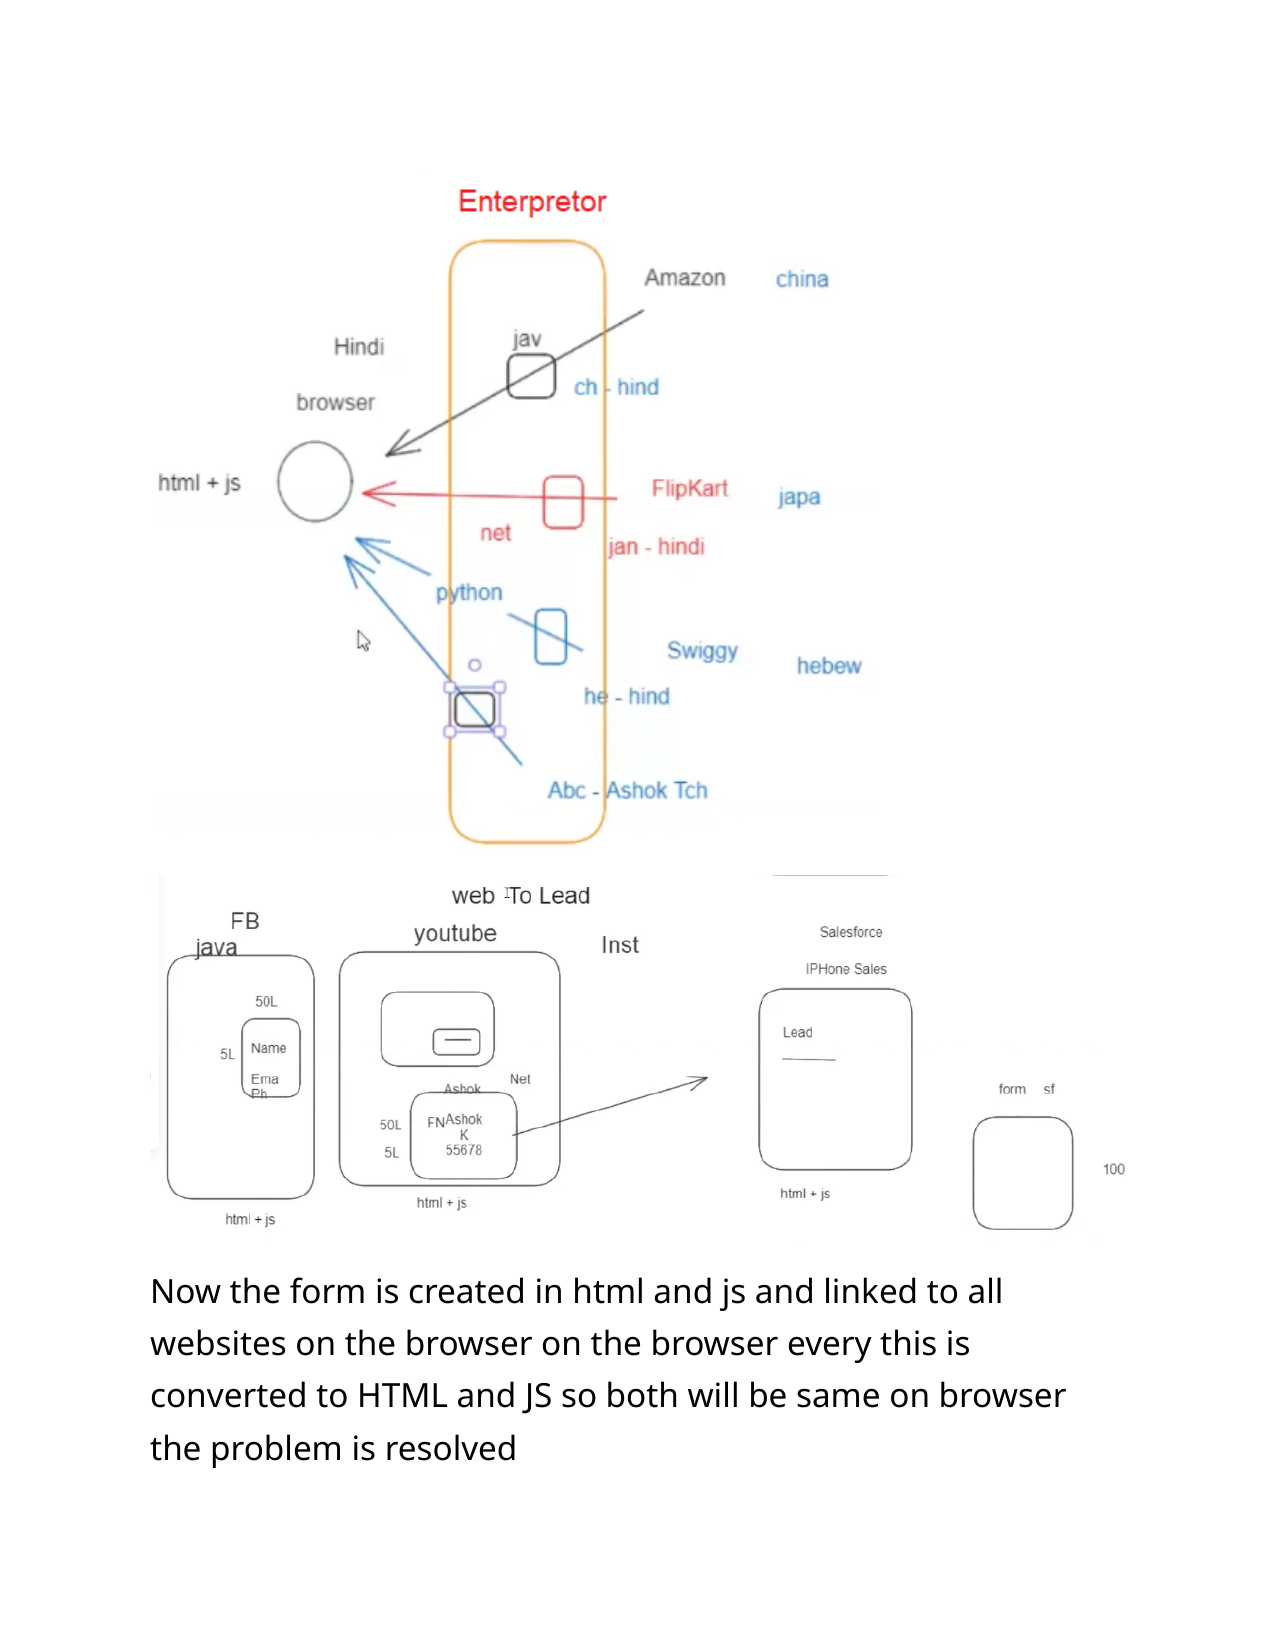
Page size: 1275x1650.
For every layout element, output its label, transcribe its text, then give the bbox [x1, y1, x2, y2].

text Now the form is created in html and js and linked to all websites on the browser on the browser every this is converted to HTML and JS so both will be same on browser the problem is resolved [150, 1268, 1125, 1470]
picture [150, 875, 1125, 1246]
picture [150, 150, 874, 854]
